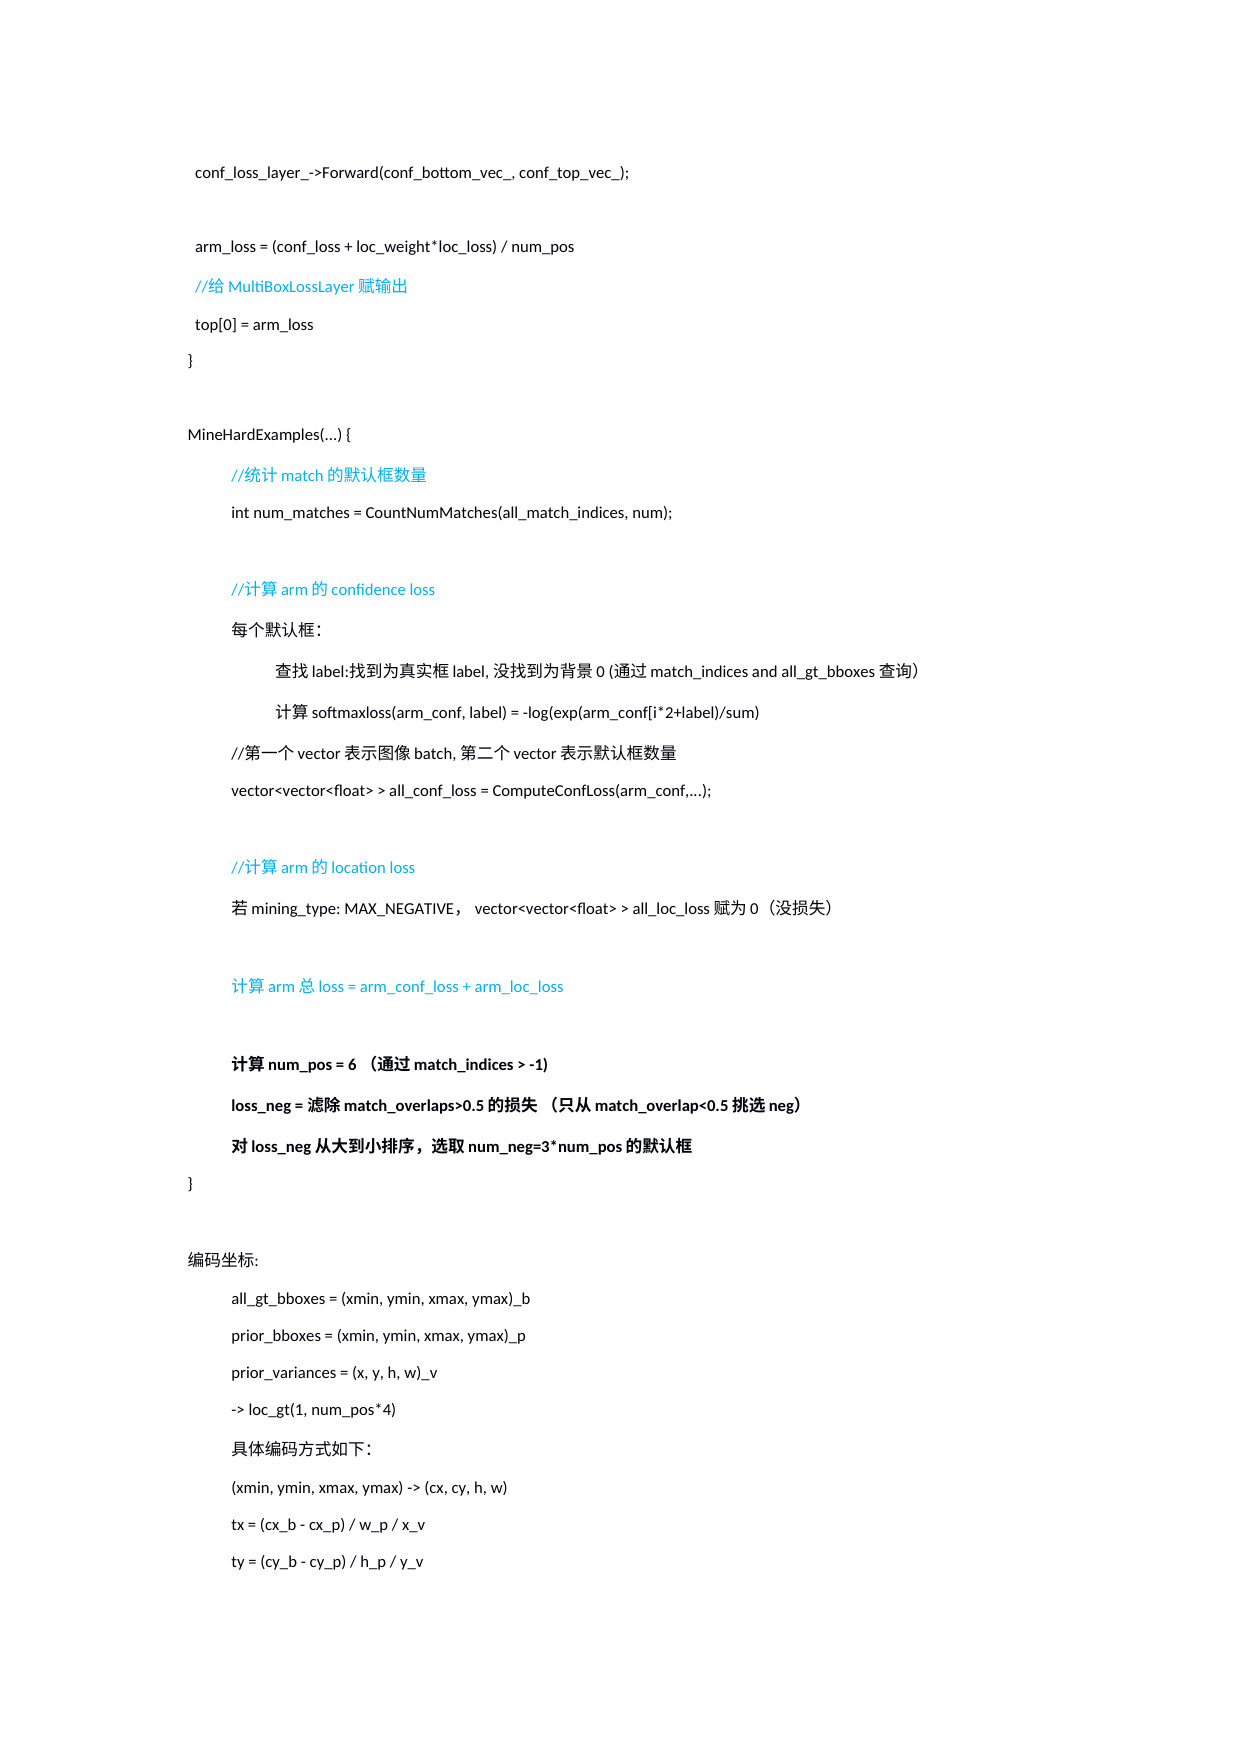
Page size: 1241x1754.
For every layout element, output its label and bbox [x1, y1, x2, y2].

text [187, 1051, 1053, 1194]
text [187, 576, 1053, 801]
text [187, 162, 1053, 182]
picture [320, 862, 326, 869]
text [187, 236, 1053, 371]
picture [411, 468, 426, 473]
picture [384, 470, 393, 482]
picture [328, 469, 332, 482]
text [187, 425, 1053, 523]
picture [320, 584, 326, 591]
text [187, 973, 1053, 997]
picture [344, 468, 351, 474]
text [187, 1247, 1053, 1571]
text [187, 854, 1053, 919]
